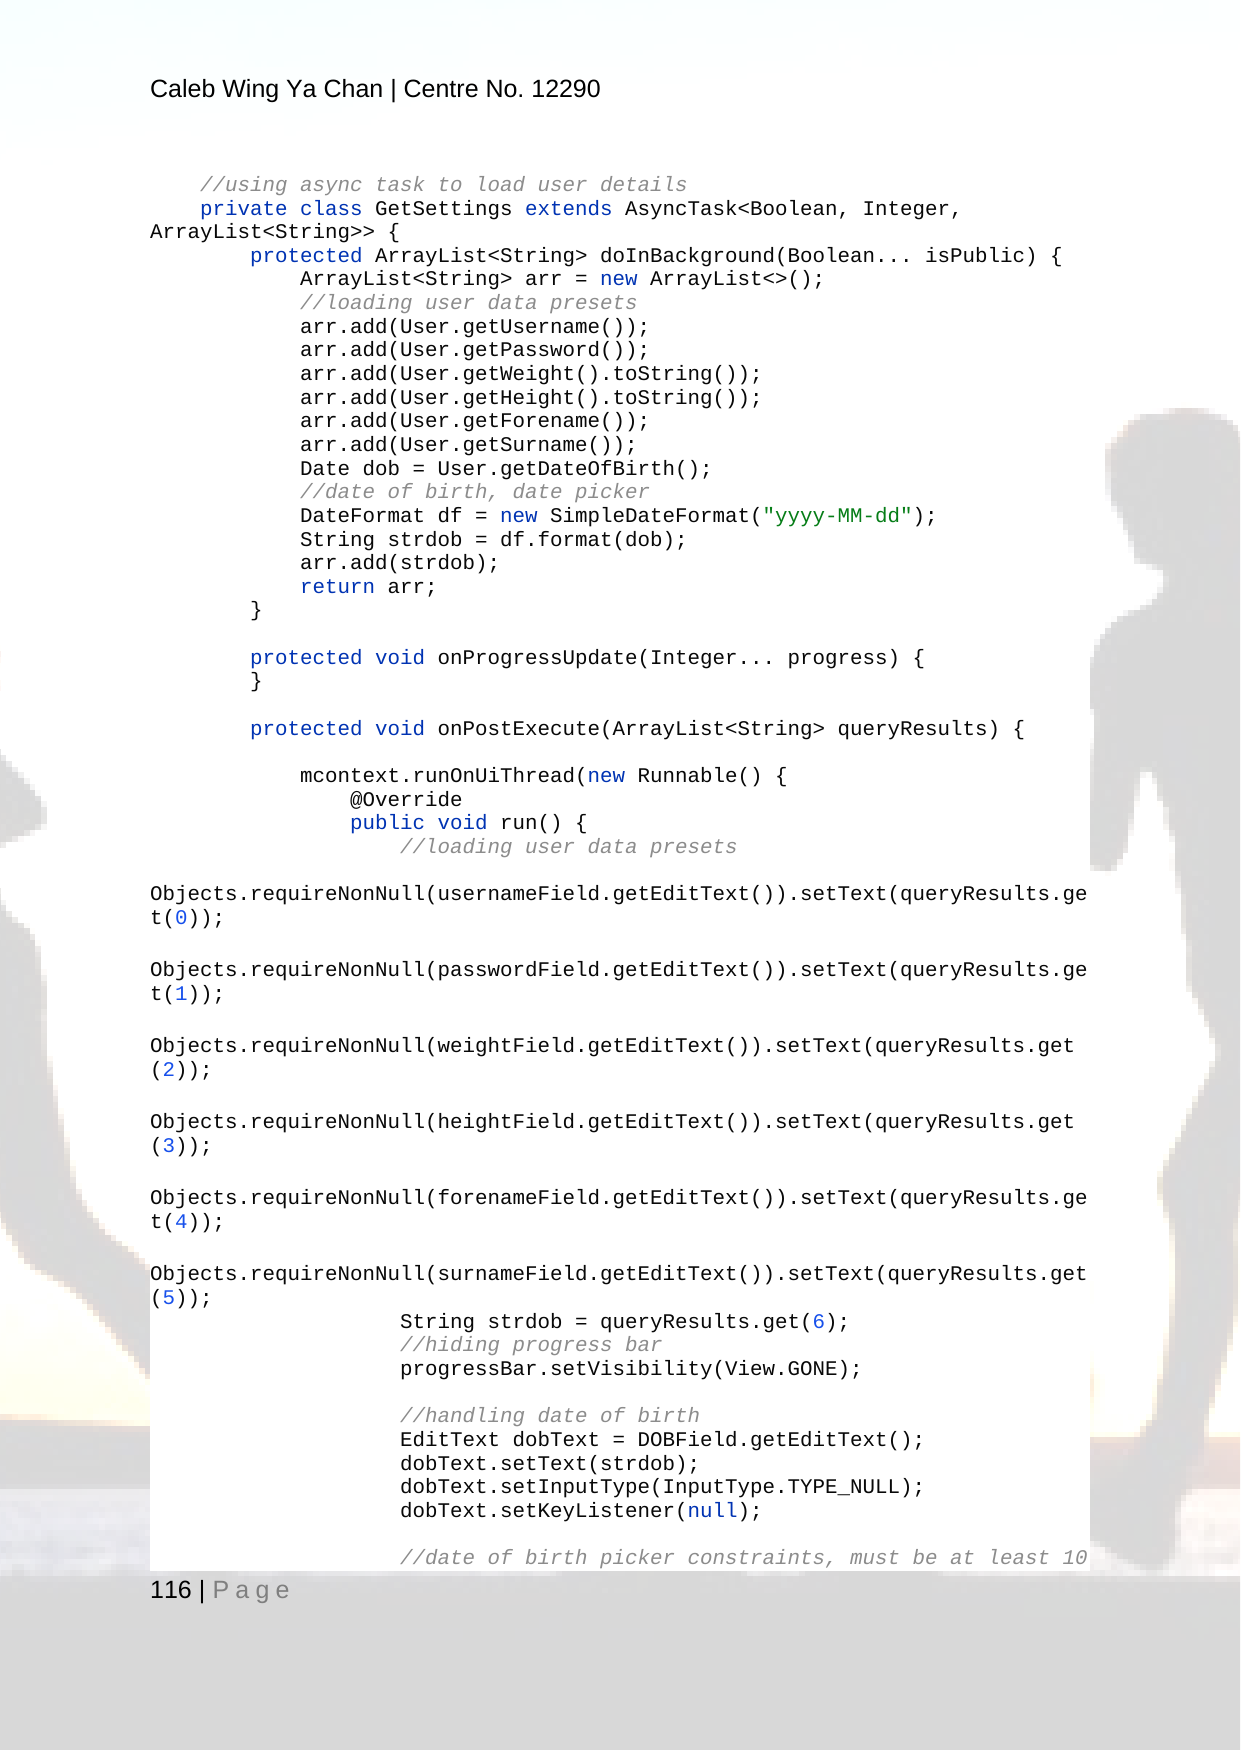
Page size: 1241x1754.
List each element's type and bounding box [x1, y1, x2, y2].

text [150, 150, 1090, 1571]
